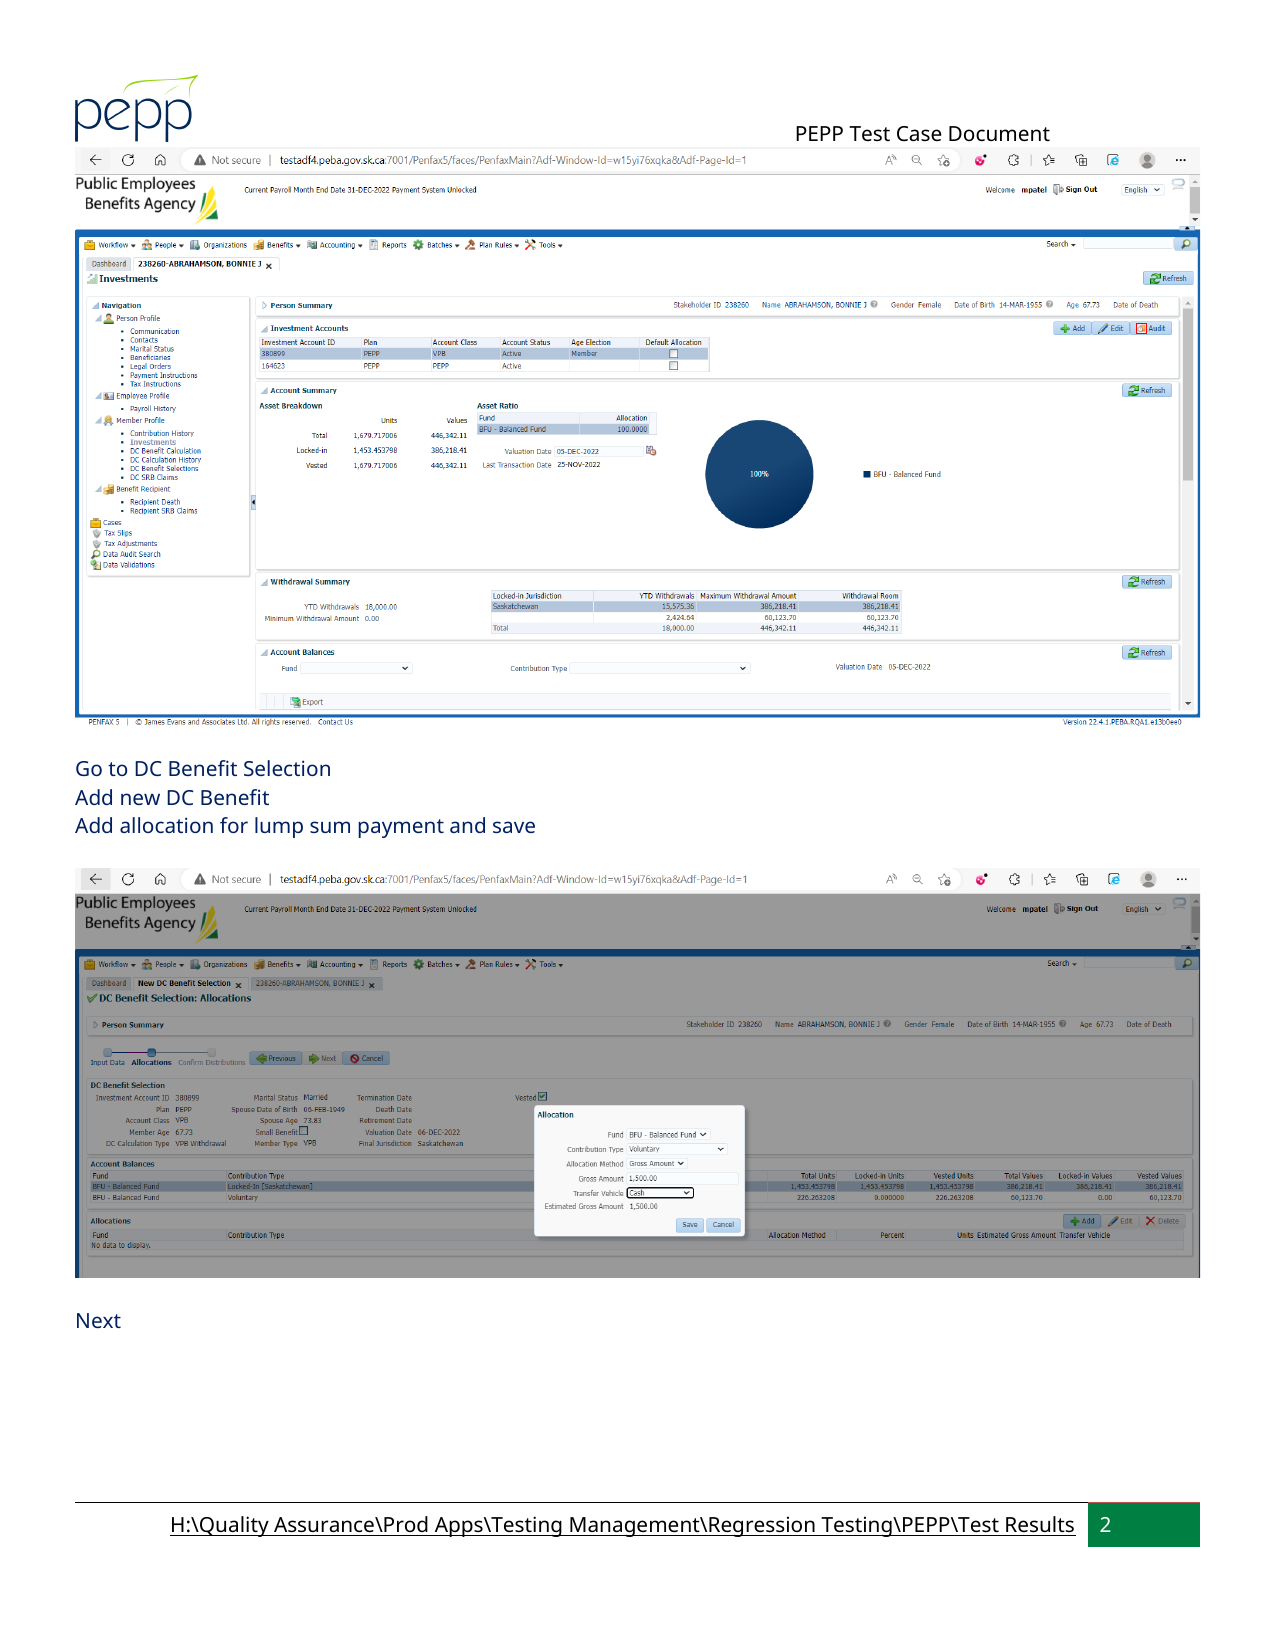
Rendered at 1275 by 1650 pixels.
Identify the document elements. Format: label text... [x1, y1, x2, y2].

picture [75, 147, 1200, 726]
picture [75, 75, 199, 142]
text Go to DC Benefit Selection [75, 754, 1200, 783]
text Next [75, 1306, 1200, 1334]
picture [75, 868, 1200, 1278]
text Add allocation for lump sum payment and save [75, 811, 1200, 840]
text Add new DC Benefit [75, 783, 1200, 811]
